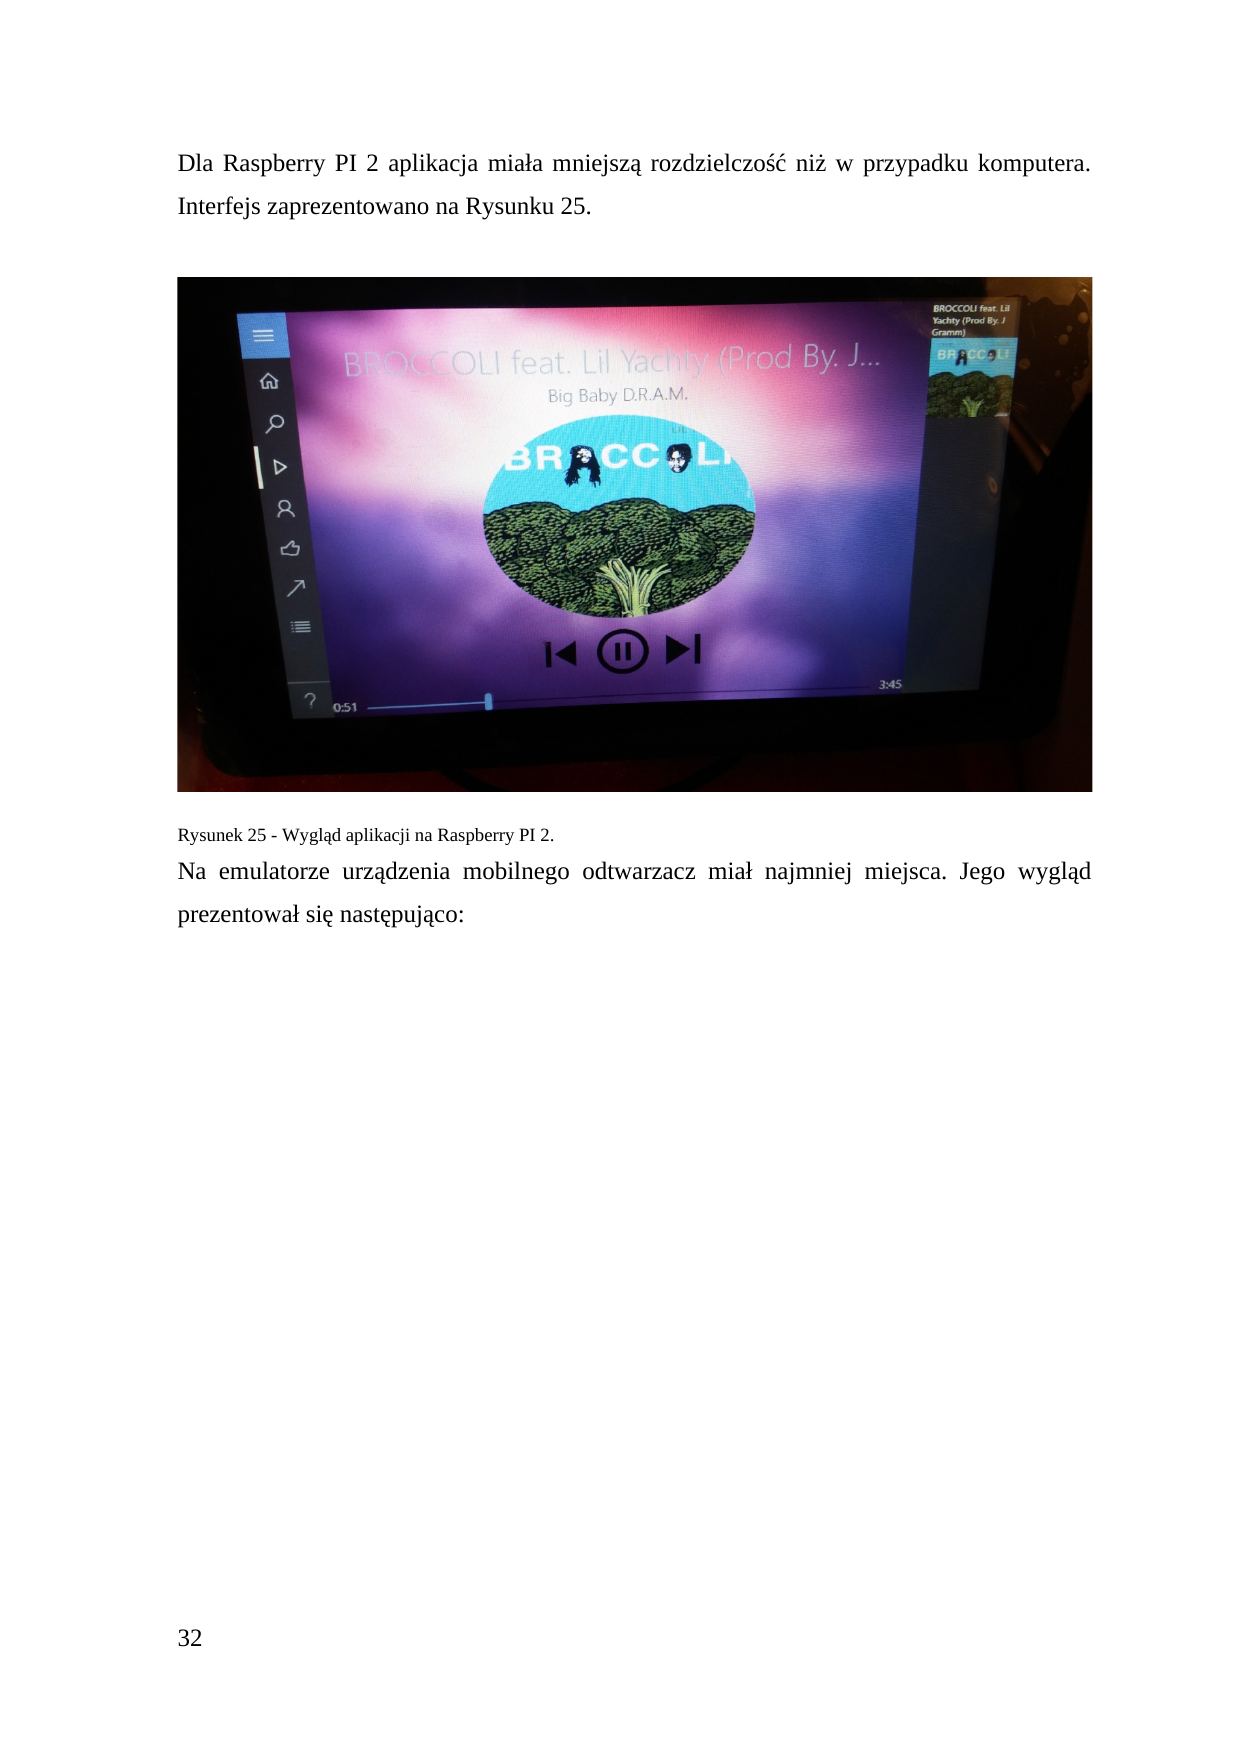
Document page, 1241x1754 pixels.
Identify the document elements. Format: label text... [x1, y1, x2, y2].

picture [177, 277, 1093, 792]
text Rysunek 25 - Wygląd aplikacji na Raspberry PI 2. [177, 823, 1092, 845]
text Na emulatorze urządzenia mobilnego odtwarzacz miał najmniej miejsca. Jego wygląd prezentował się następująco: [177, 884, 1092, 928]
text Dla Raspberry PI 2 aplikacja miała mniejszą rozdzielczość niż w przypadku komputera. Interfejs zaprezentowano na Rysunku 25. [177, 176, 1092, 219]
